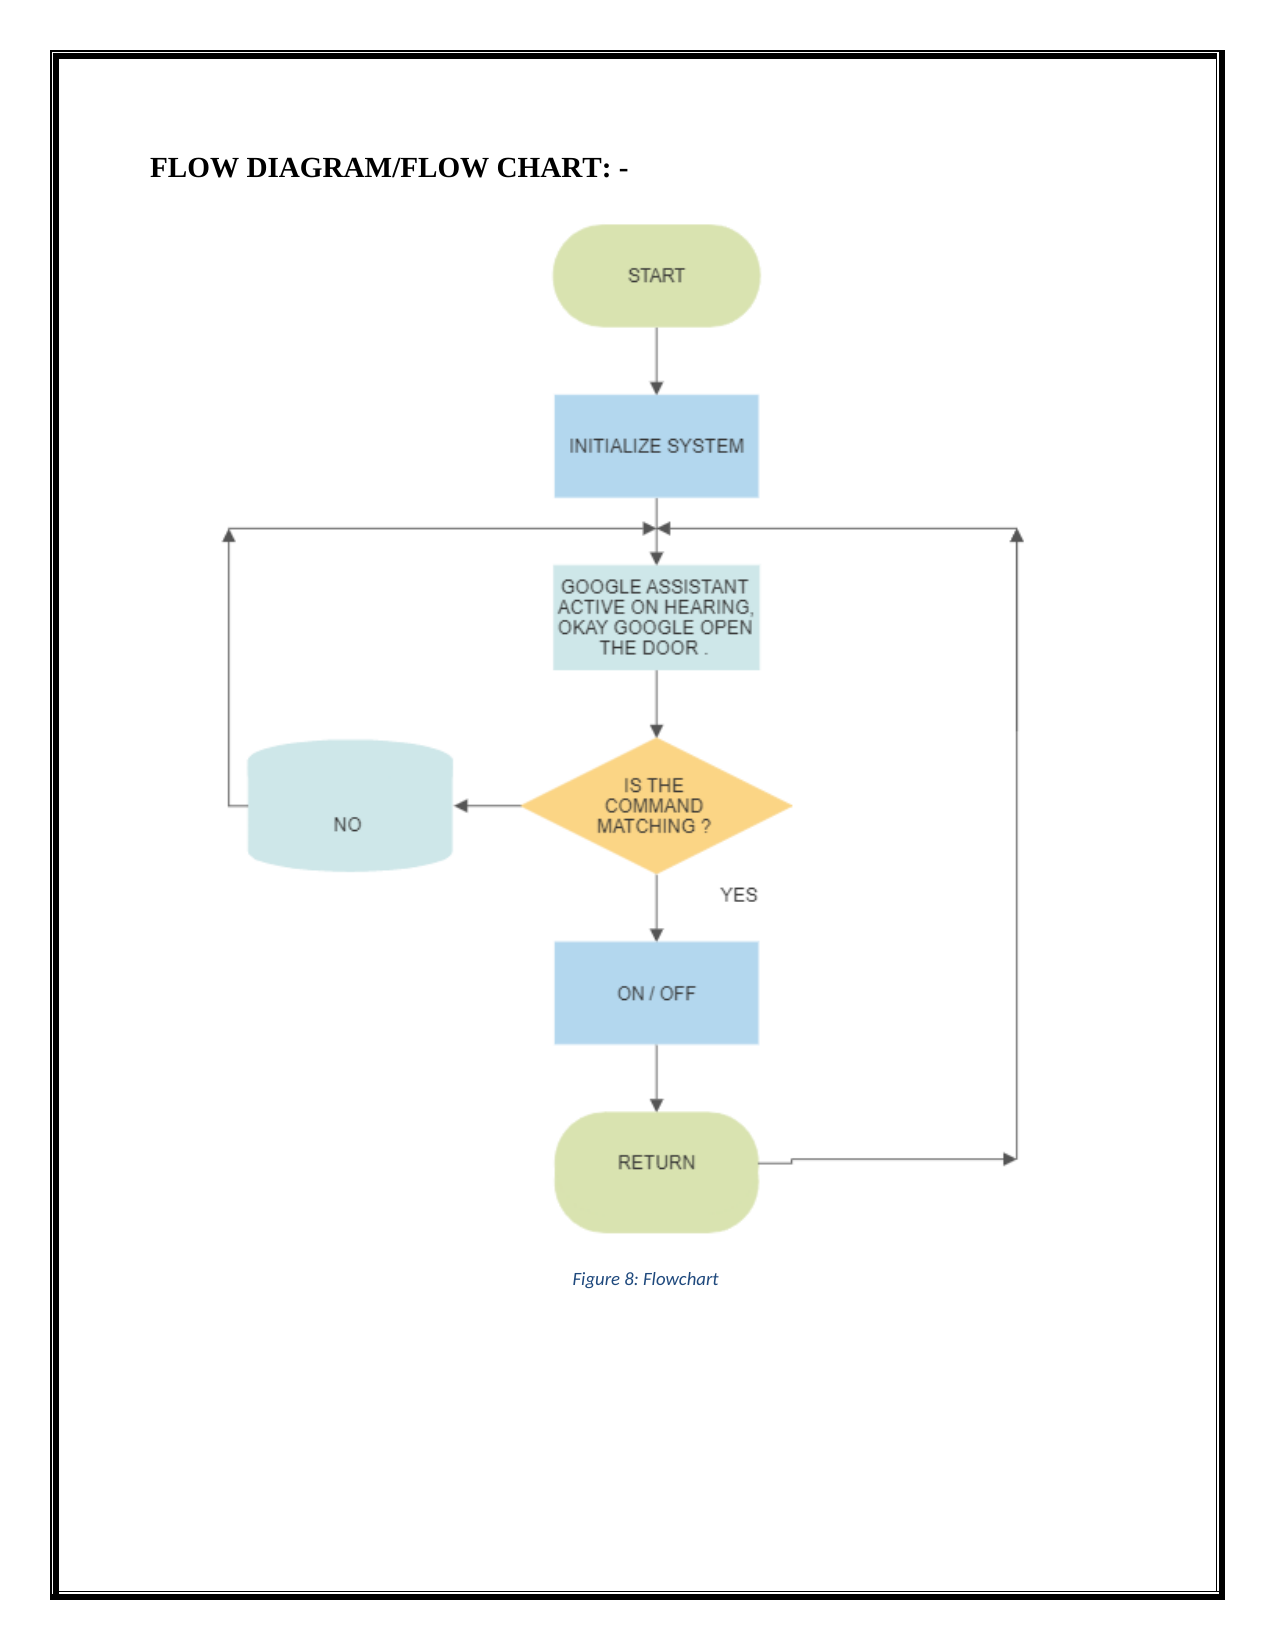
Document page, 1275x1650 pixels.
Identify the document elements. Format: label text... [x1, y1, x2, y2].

text FLOW DIAGRAM/FLOW CHART: - [150, 150, 1125, 183]
picture [150, 209, 1110, 1243]
text Figure 8: Flowchart [150, 1267, 1125, 1290]
